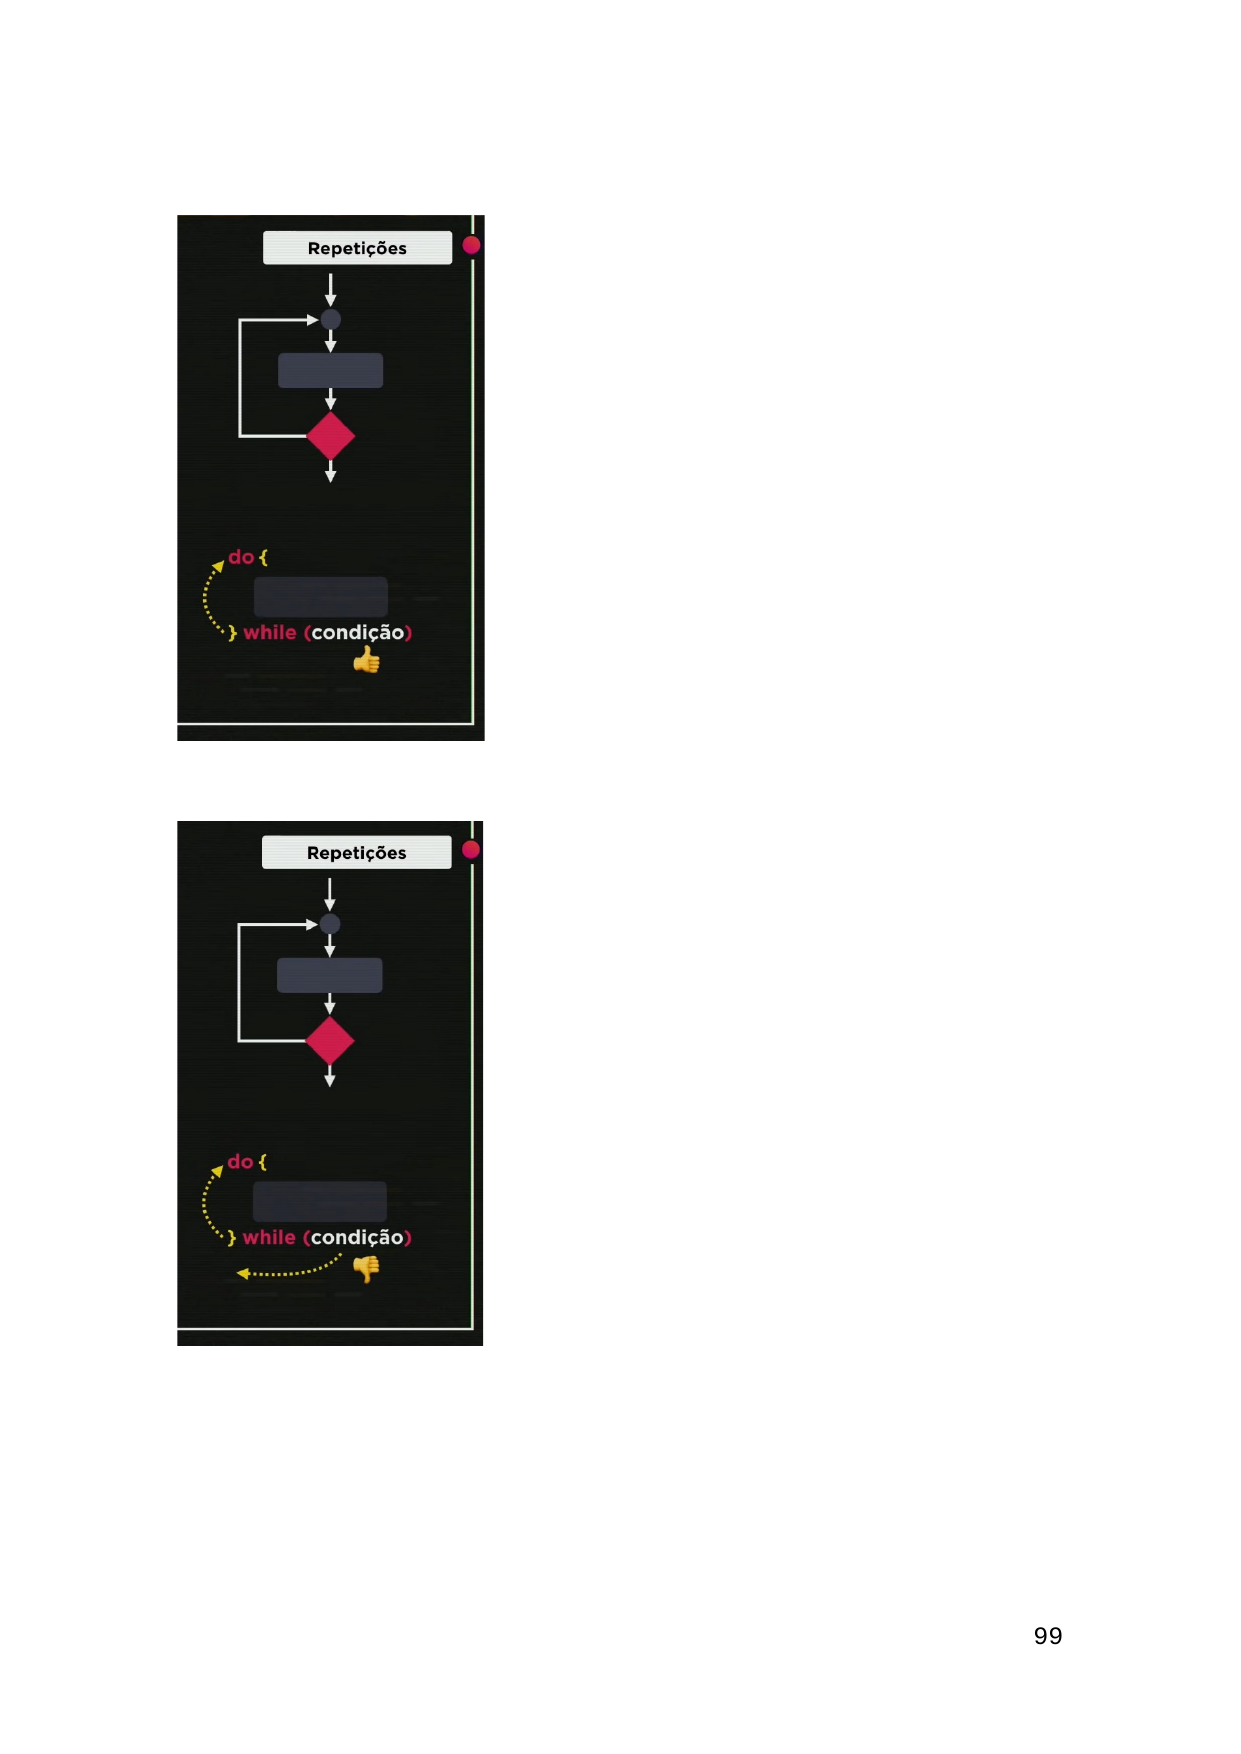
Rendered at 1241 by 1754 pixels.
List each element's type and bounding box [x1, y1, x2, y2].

picture [177, 821, 484, 1346]
picture [177, 215, 485, 741]
